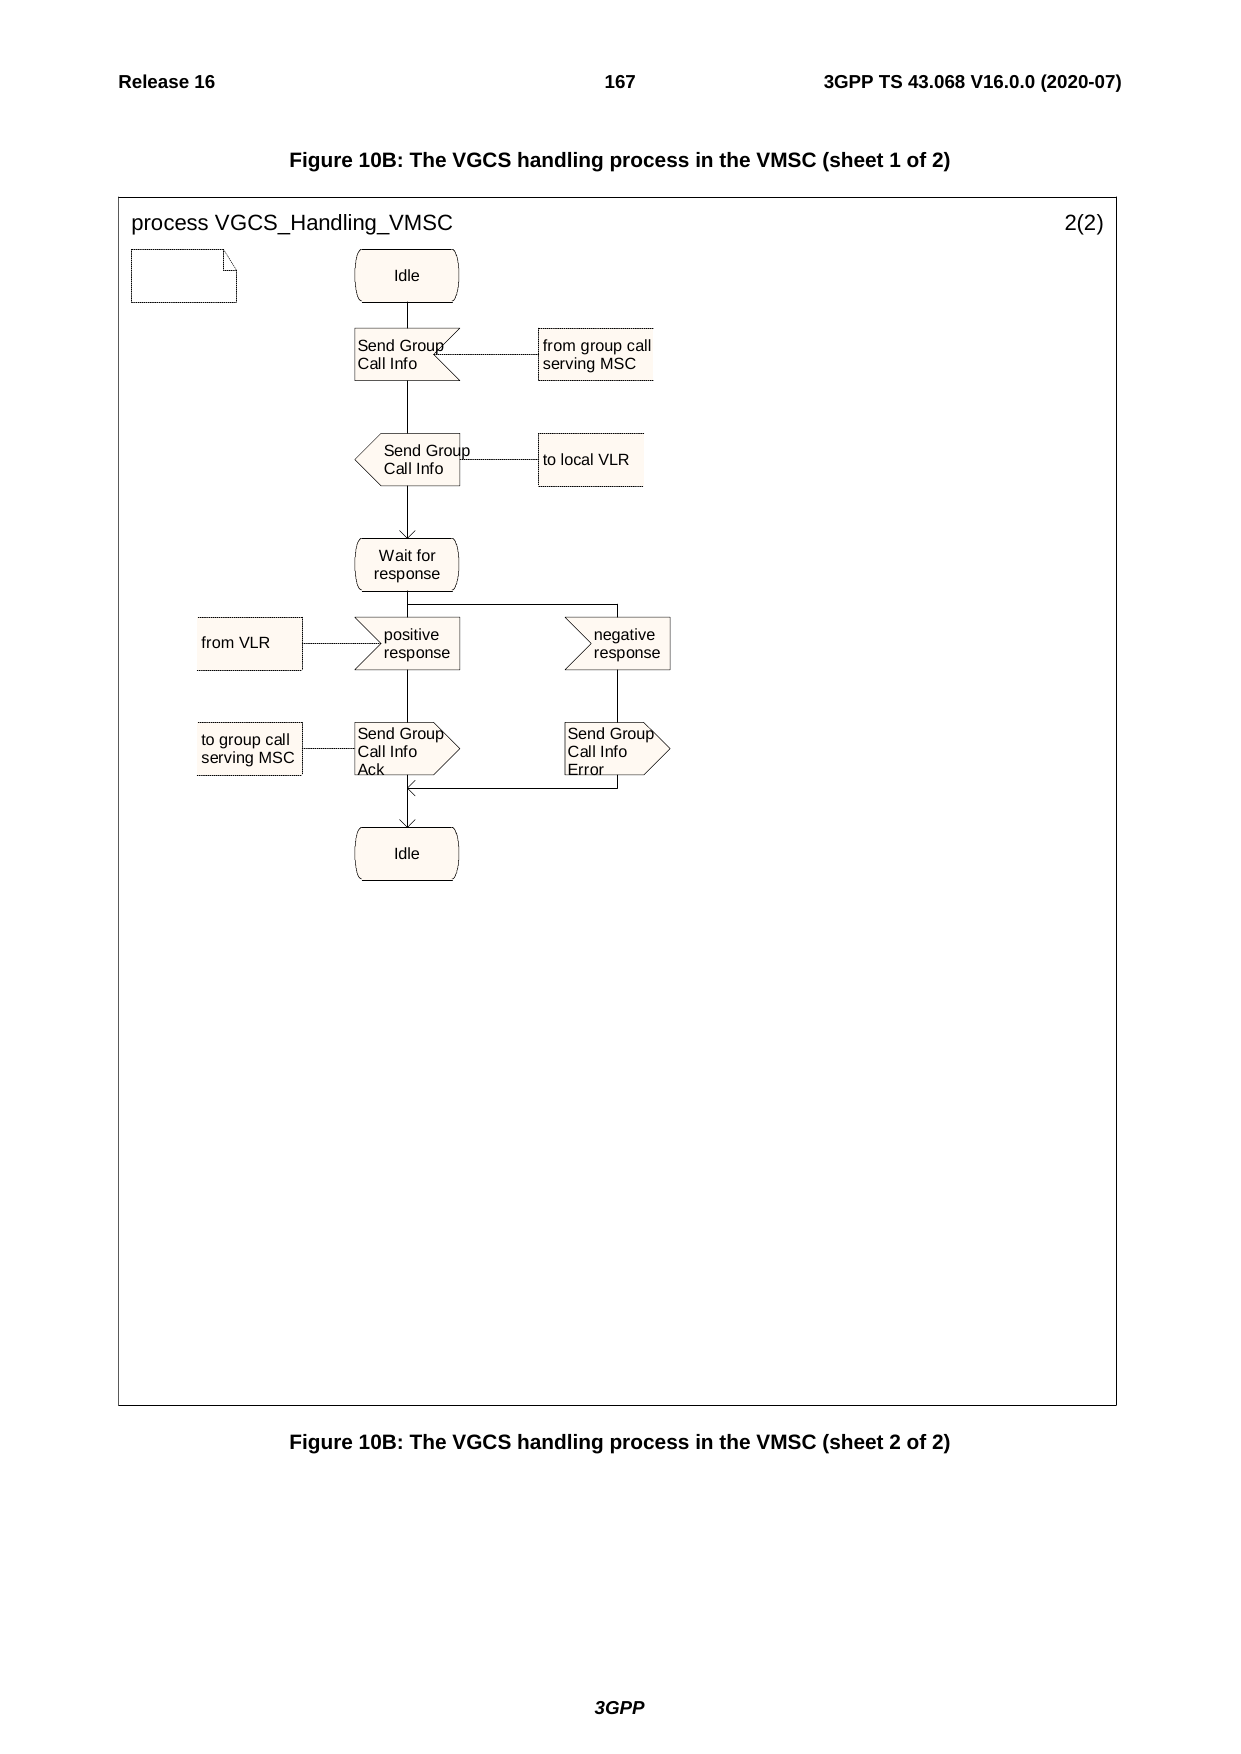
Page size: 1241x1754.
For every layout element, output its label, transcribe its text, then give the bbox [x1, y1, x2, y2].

text Figure 10B: The VGCS handling process in the VMSC (sheet 2 of 2) [118, 1429, 1122, 1453]
text Figure 10B: The VGCS handling process in the VMSC (sheet 1 of 2) [118, 148, 1122, 172]
